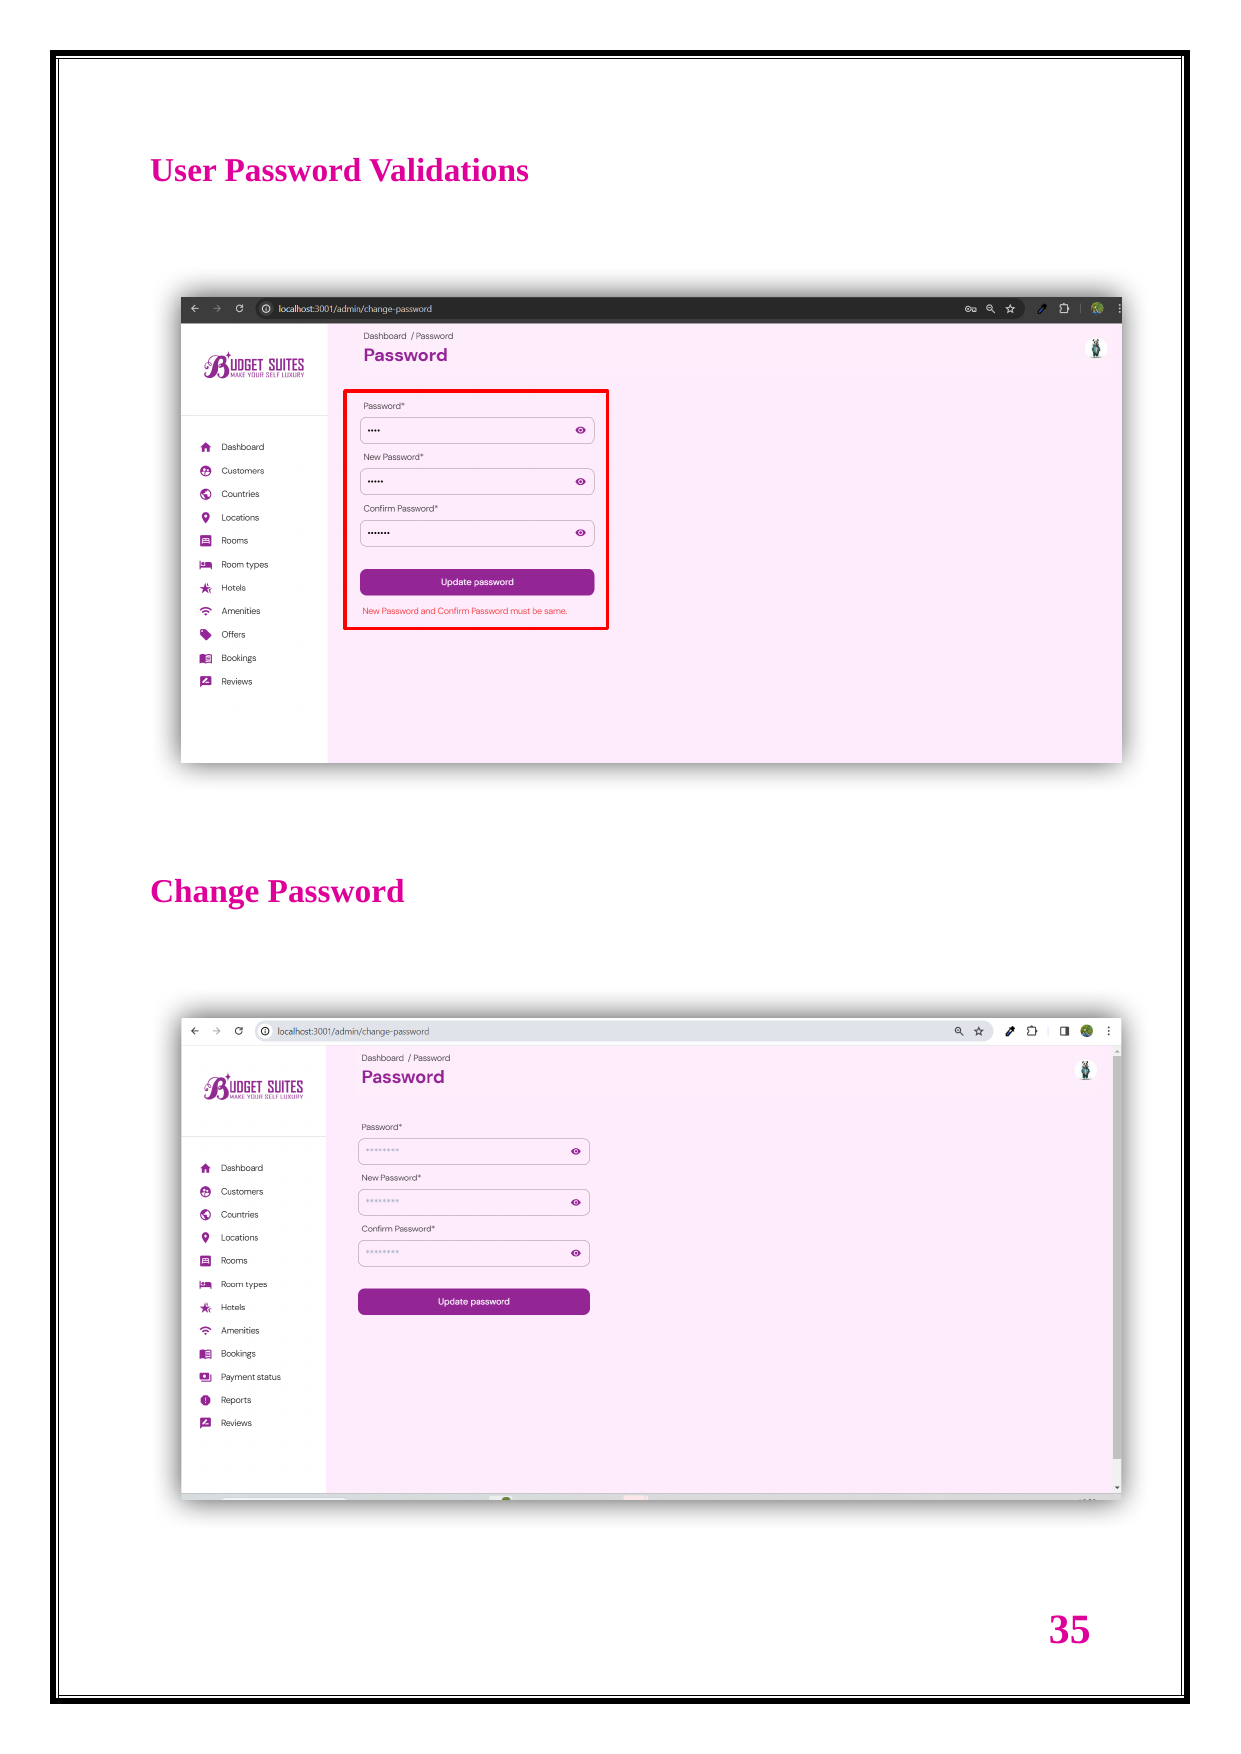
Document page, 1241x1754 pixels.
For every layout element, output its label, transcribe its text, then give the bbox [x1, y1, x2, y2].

picture [181, 1018, 1122, 1500]
picture [181, 297, 1122, 763]
text Change Password [150, 871, 1090, 909]
text User Password Validations [150, 150, 1090, 188]
